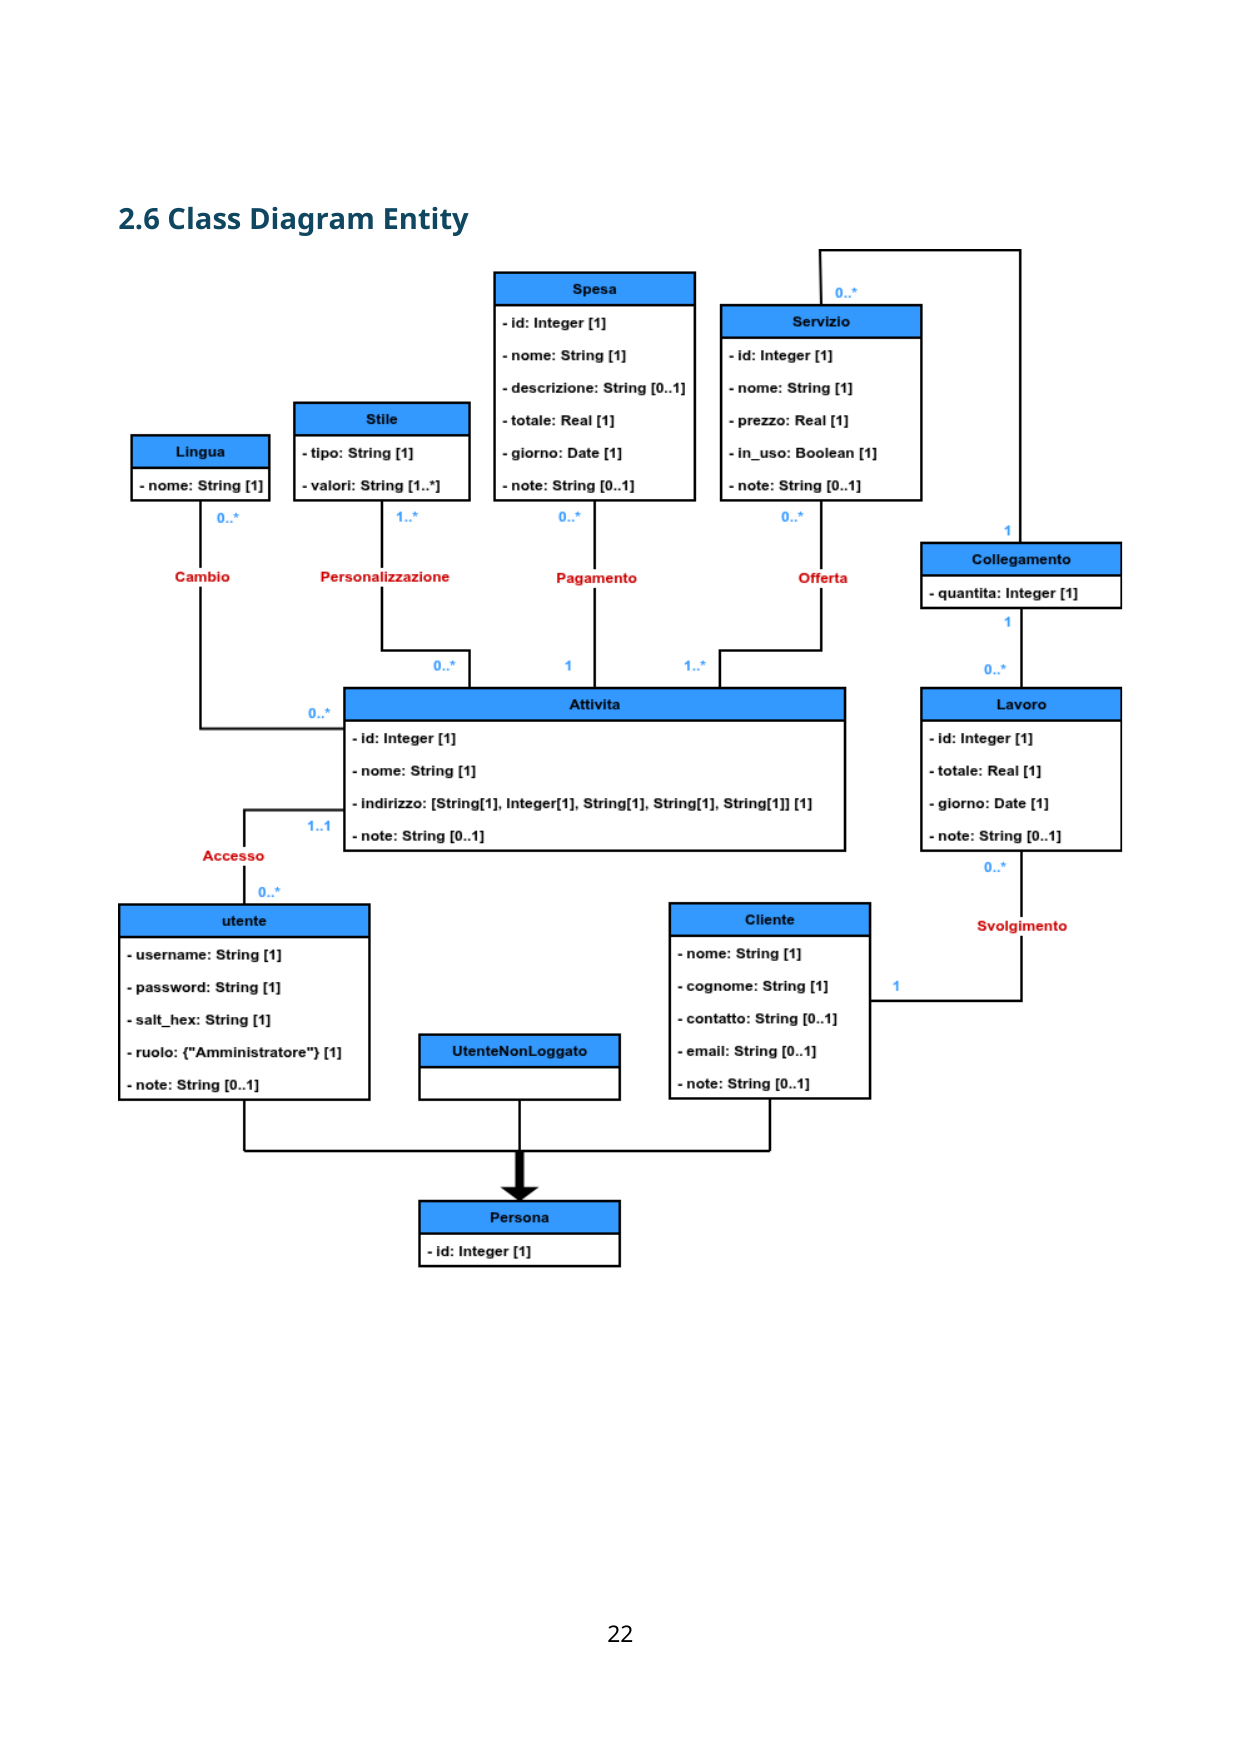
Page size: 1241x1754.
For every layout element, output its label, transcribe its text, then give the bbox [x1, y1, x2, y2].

picture [118, 249, 1123, 1270]
subtitle 2.6 Class Diagram Entity [118, 198, 1122, 238]
